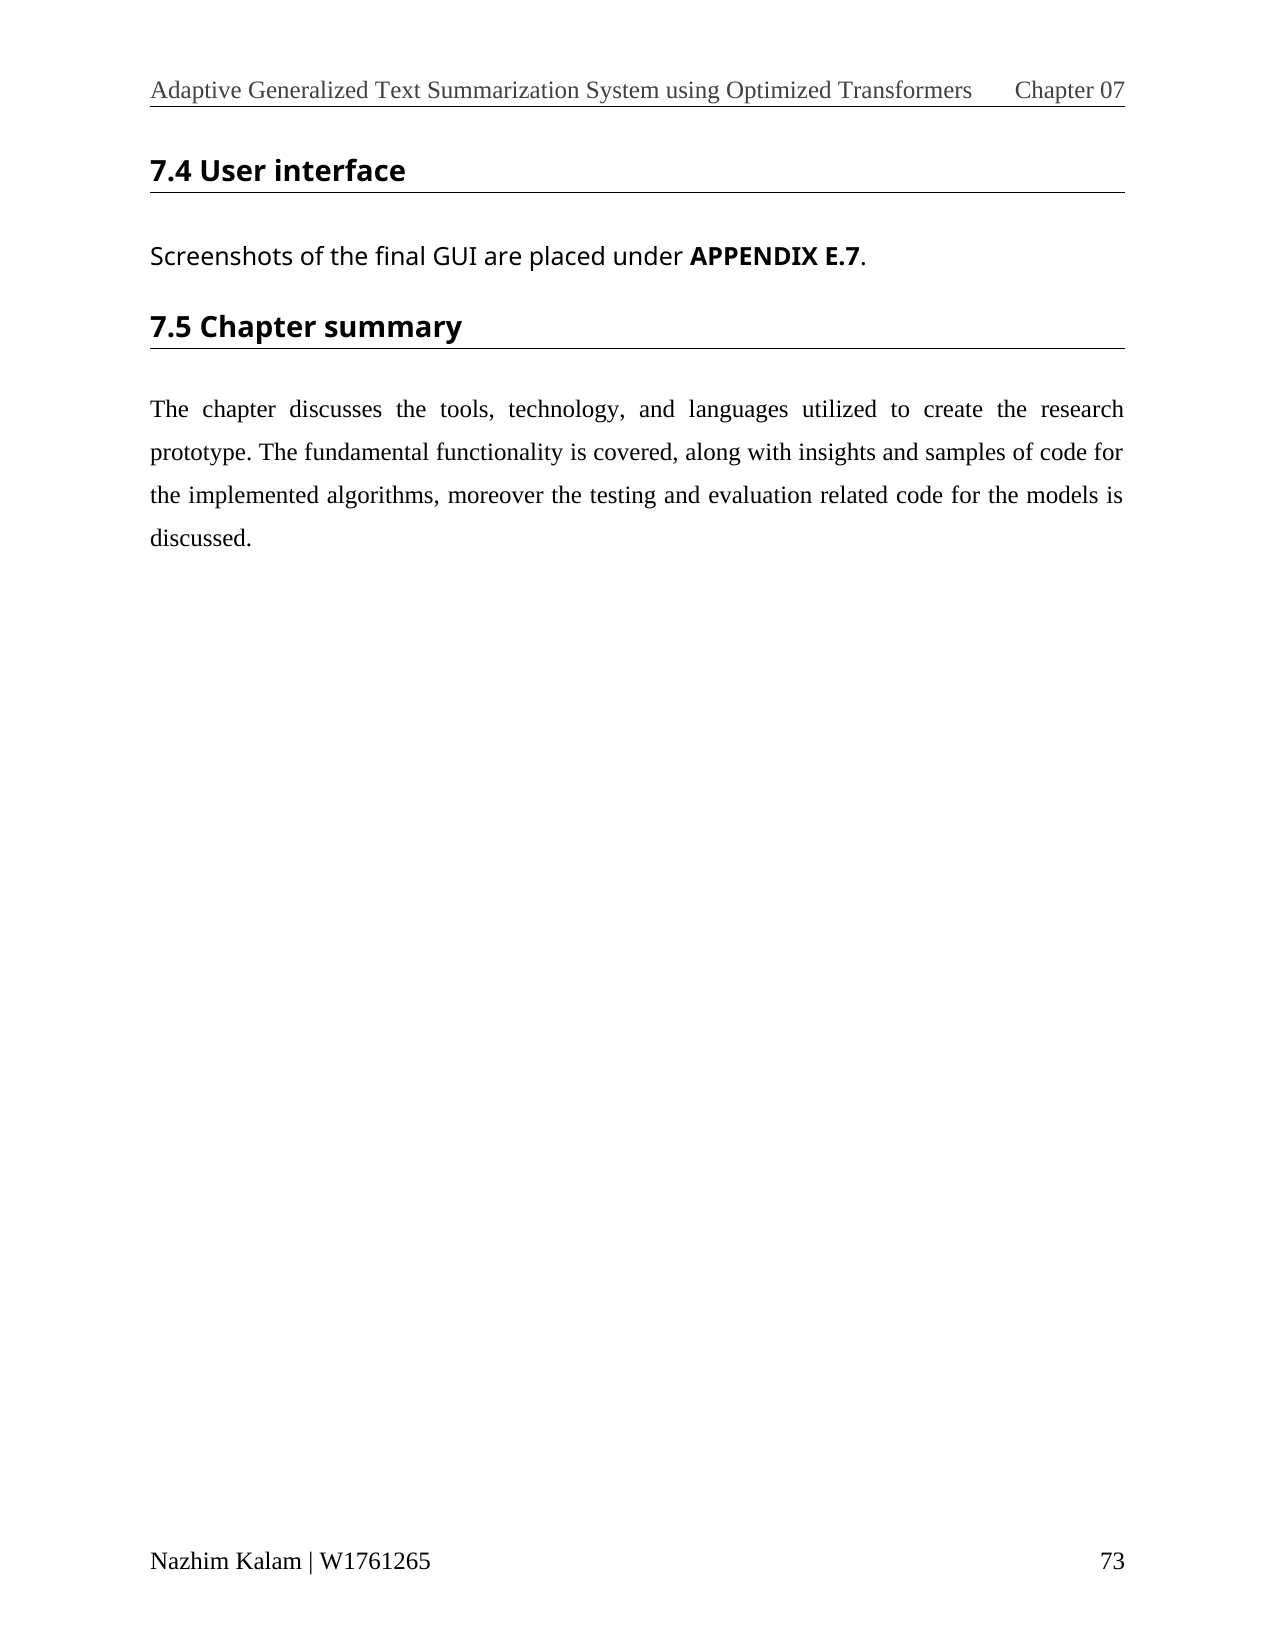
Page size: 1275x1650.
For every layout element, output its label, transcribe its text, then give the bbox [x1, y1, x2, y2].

text Screenshots of the final GUI are placed under APPENDIX E.7. [150, 238, 1125, 272]
subtitle 7.5 Chapter summary [150, 306, 1125, 348]
text The chapter discusses the tools, technology, and languages utilized to create the research prototype. The fundamental functionality is covered, along with insights and samples of code for the implemented algorithms, moreover the testing and evaluation related code for the models is discussed. [150, 394, 1125, 552]
subtitle 7.4 User interface [150, 150, 1125, 192]
